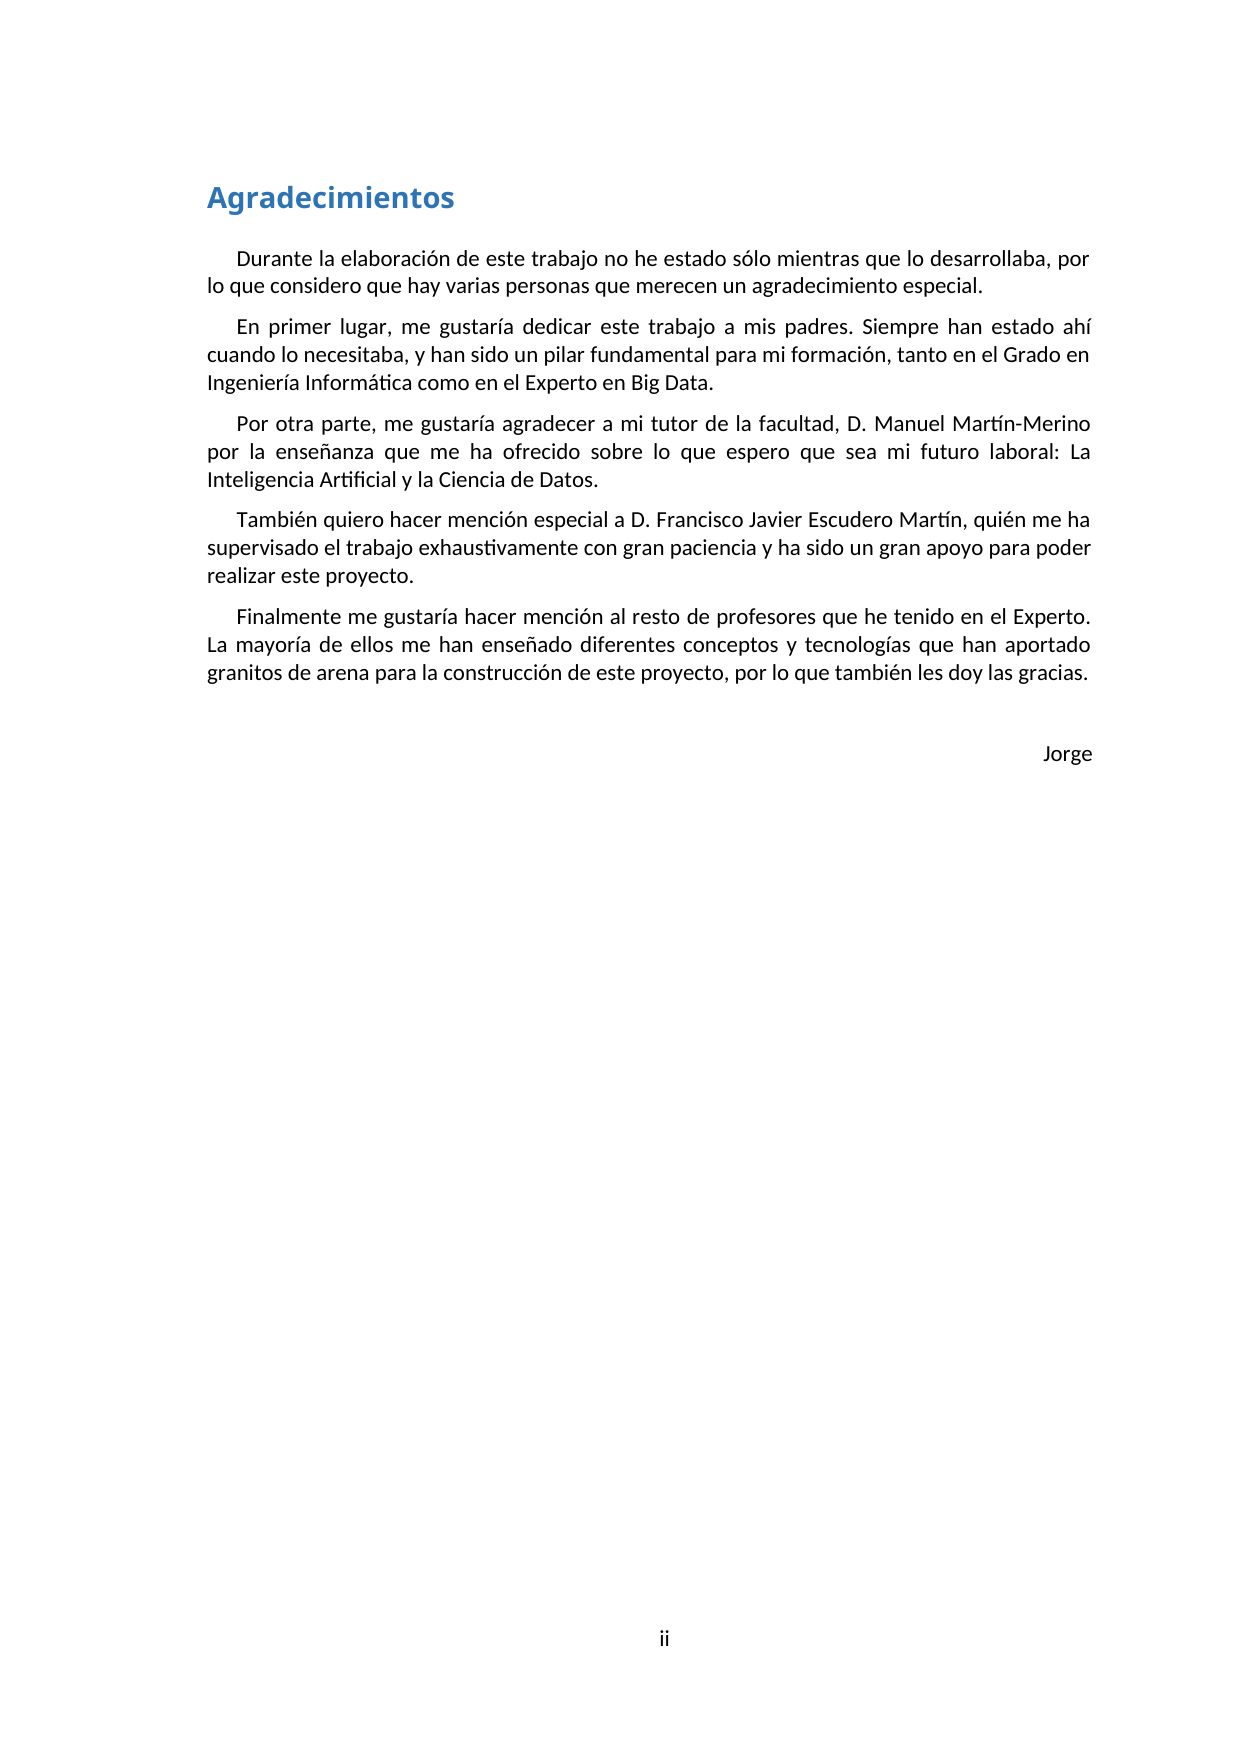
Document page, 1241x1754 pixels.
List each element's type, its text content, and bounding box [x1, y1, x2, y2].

text También quiero hacer mención especial a D. Francisco Javier Escudero Martín, quién me ha supervisado el trabajo exhaustivamente con gran paciencia y ha sido un gran apoyo para poder realizar este proyecto. [207, 505, 1092, 589]
text Jorge [207, 739, 1092, 767]
text Agradecimientos [207, 177, 1092, 217]
text Durante la elaboración de este trabajo no he estado sólo mientras que lo desarrollaba, por lo que considero que hay varias personas que merecen un agradecimiento especial. [207, 244, 1092, 300]
text En primer lugar, me gustaría dedicar este trabajo a mis padres. Siempre han estado ahí cuando lo necesitaba, y han sido un pilar fundamental para mi formación, tanto en el Grado en Ingeniería Informática como en el Experto en Big Data. [207, 312, 1092, 396]
text Por otra parte, me gustaría agradecer a mi tutor de la facultad, D. Manuel Martín-Merino por la enseñanza que me ha ofrecido sobre lo que espero que sea mi futuro laboral: La Inteligencia Artificial y la Ciencia de Datos. [207, 409, 1092, 493]
text Finalmente me gustaría hacer mención al resto de profesores que he tenido en el Experto. La mayoría de ellos me han enseñado diferentes conceptos y tecnologías que han aportado granitos de arena para la construcción de este proyecto, por lo que también les doy las gracias. [207, 602, 1092, 686]
